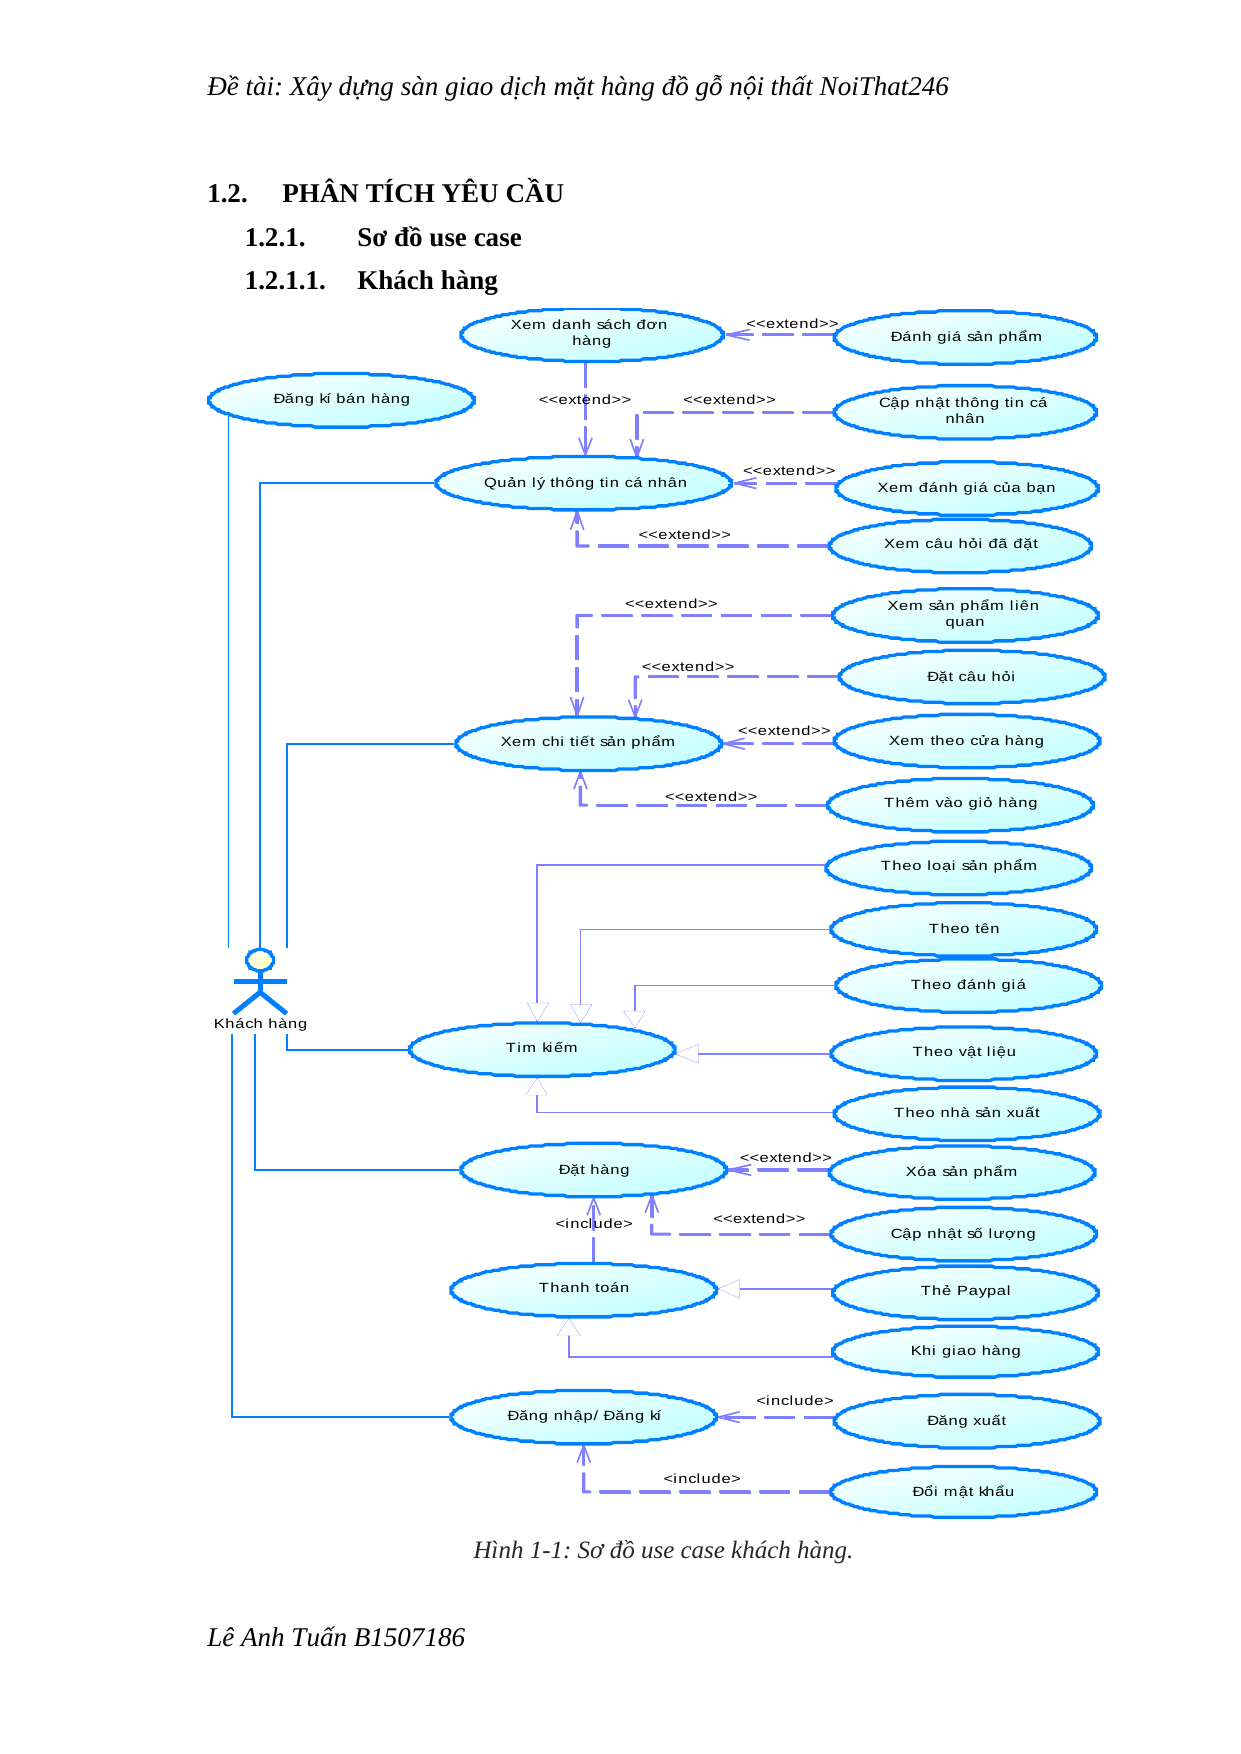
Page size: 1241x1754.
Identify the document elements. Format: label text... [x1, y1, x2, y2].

subtitle PHÂN TÍCH YÊU CẦU [207, 177, 1122, 208]
text Hình 1-1: Sơ đồ use case khách hàng. [207, 1535, 1122, 1563]
subtitle Khách hàng [244, 264, 1122, 296]
subtitle Sơ đồ use case [244, 221, 1122, 252]
